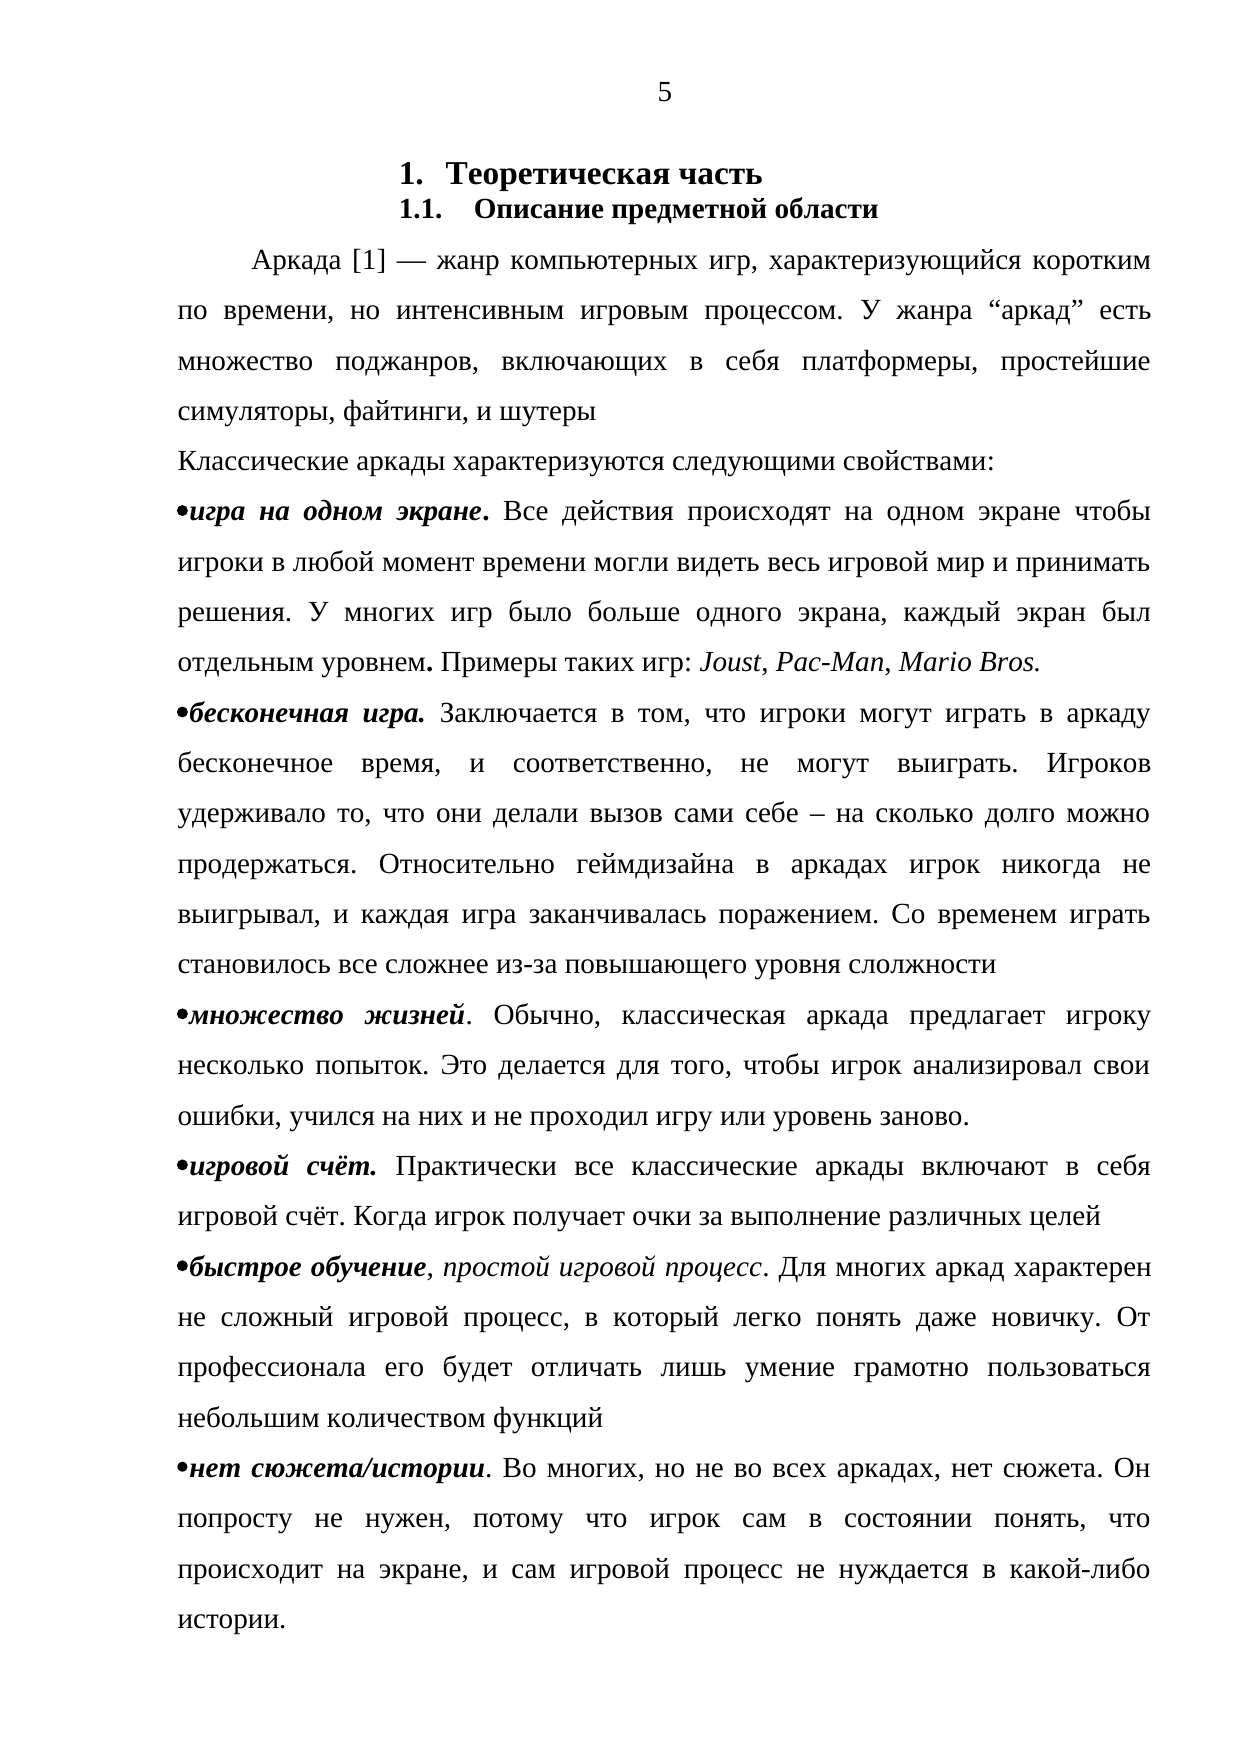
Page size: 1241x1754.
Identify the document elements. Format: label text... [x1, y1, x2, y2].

text Аркада [1] — жанр компьютерных игр, характеризующийся коротким по времени, но интенсивным игровым процессом. У жанра “аркад” есть множество поджанров, включающих в себя платформеры, простейшие симуляторы, файтинги, и шутеры [177, 376, 1152, 426]
list множество жизней. Обычно, классическая аркада предлагает игроку несколько попыток. Это делается для того, чтобы игрок анализировал свои ошибки, учился на них и не проходил игру или уровень заново. [177, 997, 1152, 1131]
text Классические аркады характеризуются следующими свойствами: [177, 443, 1152, 477]
list Описание предметной области [398, 192, 1152, 225]
list Теоретическая часть [398, 153, 1166, 192]
list нет сюжета/истории. Во многих, но не во всех аркадах, нет сюжета. Он попросту не нужен, потому что игрок сам в состоянии понять, что происходит на экране, и сам игровой процесс не нуждается в какой-либо истории. [177, 1450, 1152, 1634]
list бесконечная игра. Заключается в том, что игроки могут играть в аркаду бесконечное время, и соответственно, не могут выиграть. Игроков удерживало то, что они делали вызов сами себе – на сколько долго можно продержаться. Относительно геймдизайна в аркадах игрок никогда не выигрывал, и каждая игра заканчивалась поражением. Со временем играть становилось все сложнее из-за повышающего уровня слолжности [177, 695, 1152, 980]
text Аркада [1] — жанр компьютерных игр, характеризующийся коротким по времени, но интенсивным игровым процессом. У жанра “аркад” есть множество поджанров, включающих в себя платформеры, простейшие симуляторы, файтинги, и шутеры [177, 242, 1152, 343]
list игровой счёт. Практически все классические аркады включают в себя игровой счёт. Когда игрок получает очки за выполнение различных целей [177, 1148, 1152, 1232]
list быстрое обучение, простой игровой процесс. Для многих аркад характерен не сложный игровой процесс, в который легко понять даже новичку. От профессионала его будет отличать лишь умение грамотно пользоваться небольшим количеством функций [177, 1249, 1152, 1433]
list игра на одном экране. Все действия происходят на одном экране чтобы игроки в любой момент времени могли видеть весь игровой мир и принимать решения. У многих игр было больше одного экрана, каждый экран был отдельным уровнем. Примеры таких игр: Joust, Pac-Man, Mario Bros. [177, 493, 1152, 678]
